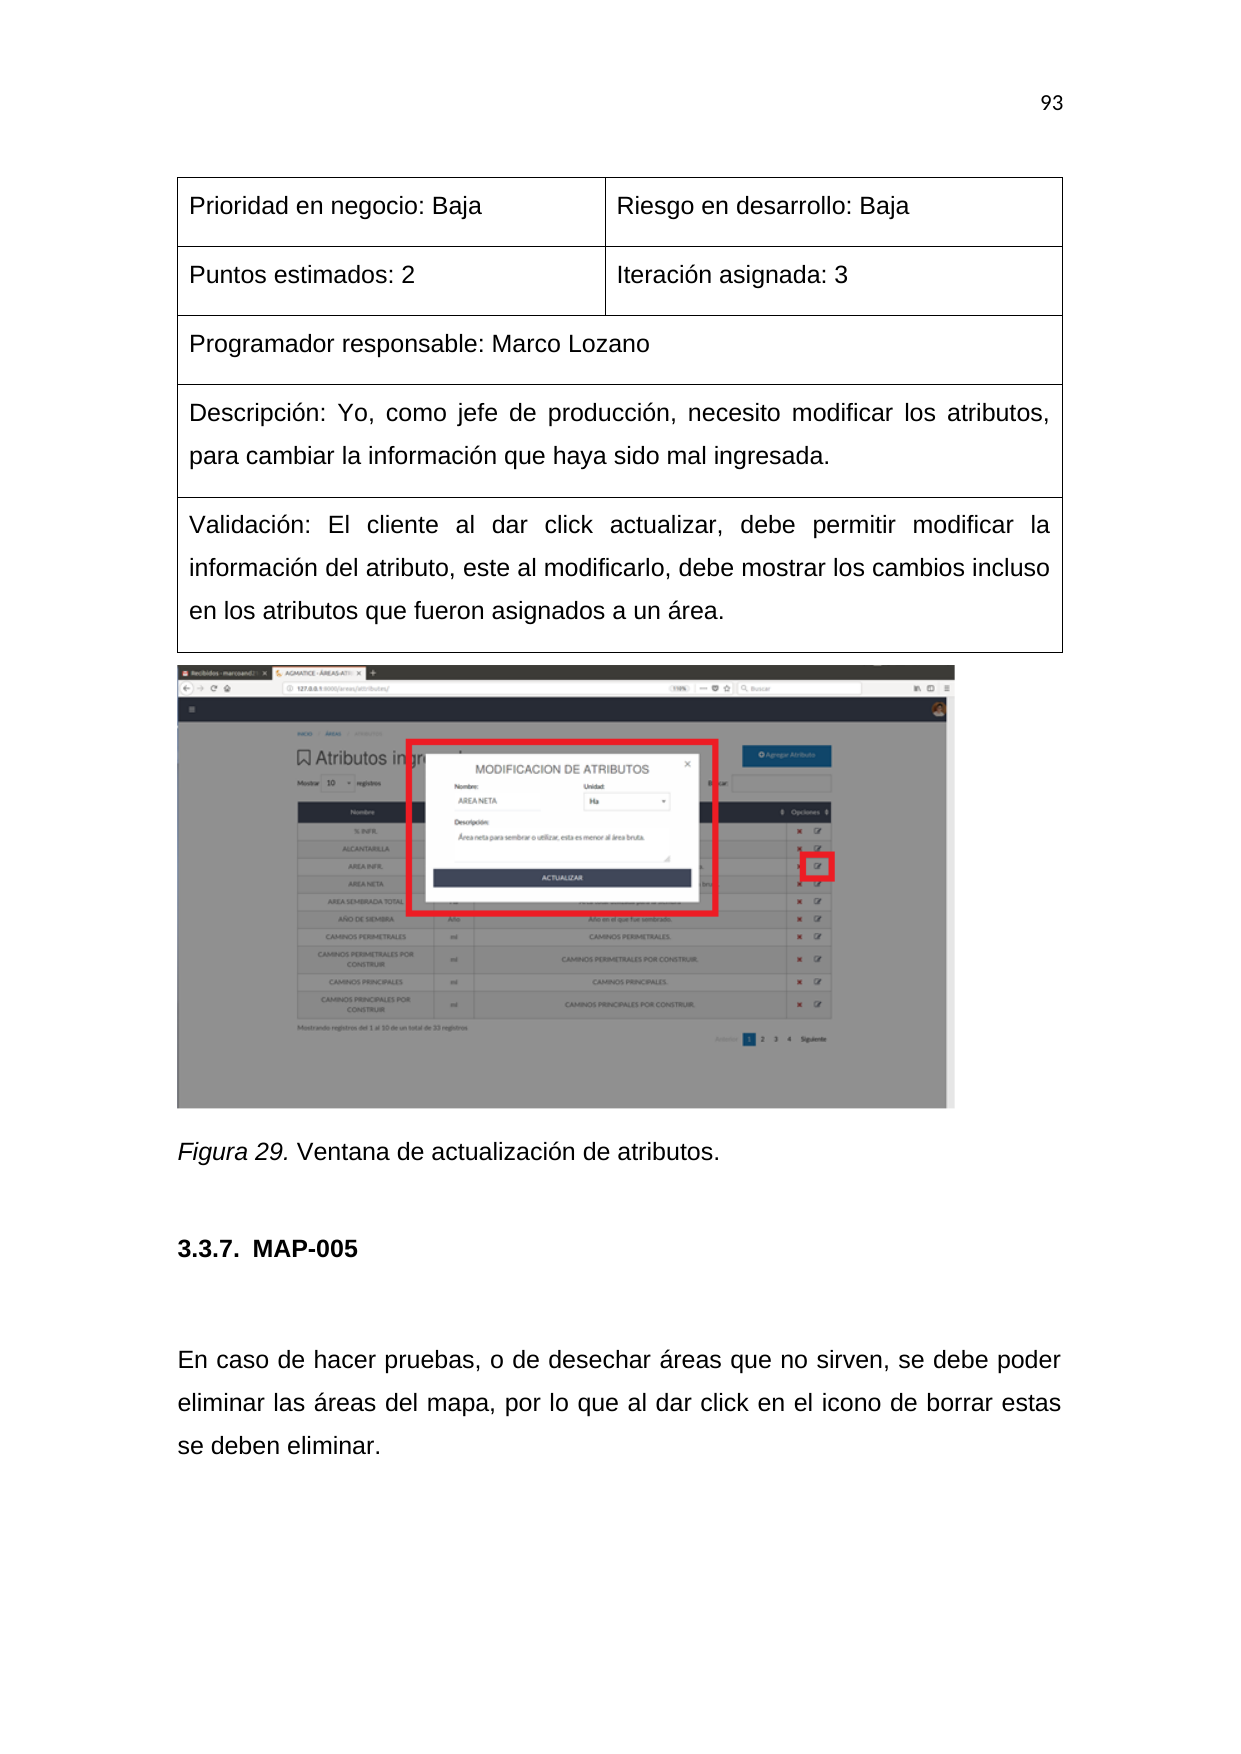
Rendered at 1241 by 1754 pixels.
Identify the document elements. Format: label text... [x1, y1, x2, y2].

table_cell Validación: El cliente al dar click actualizar, debe permitir modificar la información del atributo, este al modificarlo, debe mostrar los cambios incluso en los atributos que fueron asignados a un área. [178, 498, 1062, 652]
table_cell Prioridad en negocio: Baja [178, 178, 605, 246]
table_cell Puntos estimados: 2 [178, 247, 605, 315]
text En caso de hacer pruebas, o de desechar áreas que no sirven, se debe poder eliminar las áreas del mapa, por lo que al dar click en el icono de borrar estas se deben eliminar. [177, 1345, 1063, 1460]
table_cell Descripción: Yo, como jefe de producción, necesito modificar los atributos, para cambiar la información que haya sido mal ingresada. [178, 385, 1062, 497]
table_cell Iteración asignada: 3 [606, 247, 1062, 315]
picture [177, 665, 955, 1111]
table_cell Riesgo en desarrollo: Baja [606, 178, 1062, 246]
subtitle MAP-005 [177, 1234, 1063, 1262]
table_cell Programador responsable: Marco Lozano [178, 316, 1062, 384]
